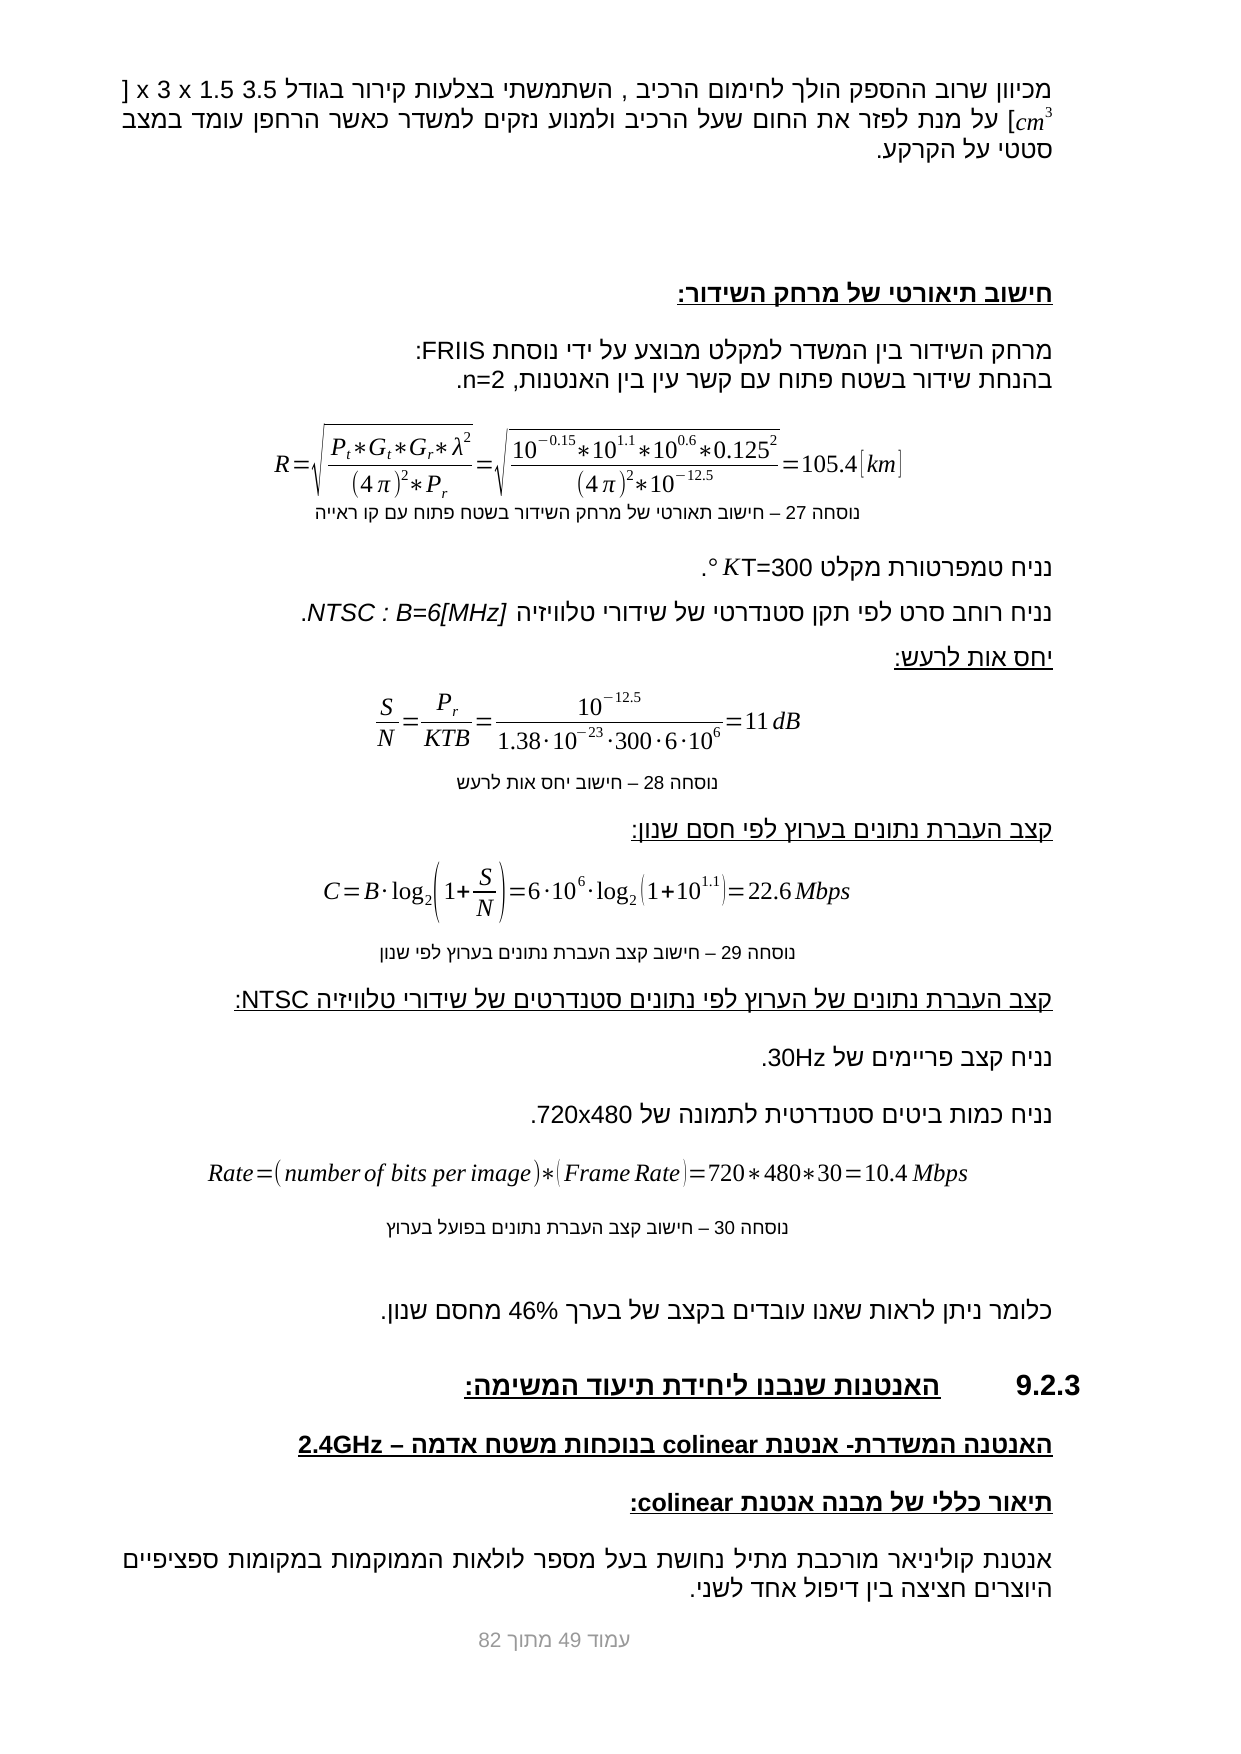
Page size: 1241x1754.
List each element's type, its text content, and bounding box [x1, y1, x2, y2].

text קצב העברת נתונים בערוץ לפי חסם שנון: [122, 815, 1053, 843]
text נניח רוחב סרט לפי תקן סטנדרטי של שידורי טלוויזיה NTSC : B=6[MHz]. [122, 598, 1053, 627]
text האנטנה המשדרת- אנטנת colinear בנוכחות משטח אדמה – 2.4GHz [122, 1430, 1053, 1459]
text נוסחה 30 – חישוב קצב העברת נתונים בפועל בערוץ [122, 1217, 1053, 1239]
text יחס אות לרעש: [122, 643, 1053, 672]
text חישוב תיאורטי של מרחק השידור: [122, 279, 1053, 307]
text מרחק השידור בין המשדר למקלט מבוצע על ידי נוסחת FRIIS: [122, 336, 1053, 365]
text נוסחה 29 – חישוב קצב העברת נתונים בערוץ לפי שנון [122, 942, 1053, 963]
text קצב העברת נתונים של הערוץ לפי נתונים סטנדרטים של שידורי טלוויזיה NTSC: [122, 985, 1053, 1014]
subtitle האנטנות שנבנו ליחידת תיעוד המשימה: [122, 1368, 1016, 1402]
text נניח קצב פריימים של 30Hz. [122, 1042, 1053, 1071]
text בהנחת שידור בשטח פתוח עם קשר עין בין האנטנות, n=2. [122, 365, 1053, 394]
text נניח טמפרטורת מקלט T=300. [122, 552, 1053, 581]
text נוסחה 28 – חישוב יחס אות לרעש [122, 772, 1053, 793]
text נוסחה 27 – חישוב תאורטי של מרחק השידור בשטח פתוח עם קו ראייה [122, 502, 1053, 524]
text תיאור כללי של מבנה אנטנת colinear: [122, 1488, 1053, 1517]
text נניח כמות ביטים סטנדרטית לתמונה של 720x480. [122, 1100, 1053, 1129]
text מכיוון שרוב ההספק הולך לחימום הרכיב , השתמשתי בצלעות קירור בגודל 3.5 x 3 x 1.5 [] על מנת לפזר את החום שעל הרכיב ולמנוע נזקים למשדר כאשר הרחפן עומד במצב סטטי על הקרקע. [122, 75, 1053, 164]
text כלומר ניתן לראות שאנו עובדים בקצב של בערך 46% מחסם שנון. [122, 1296, 1053, 1325]
text אנטנת קוליניאר מורכבת מתיל נחושת בעל מספר לולאות הממוקמות במקומות ספציפיים היוצרים חציצה בין דיפול אחד לשני. [122, 1545, 1053, 1603]
